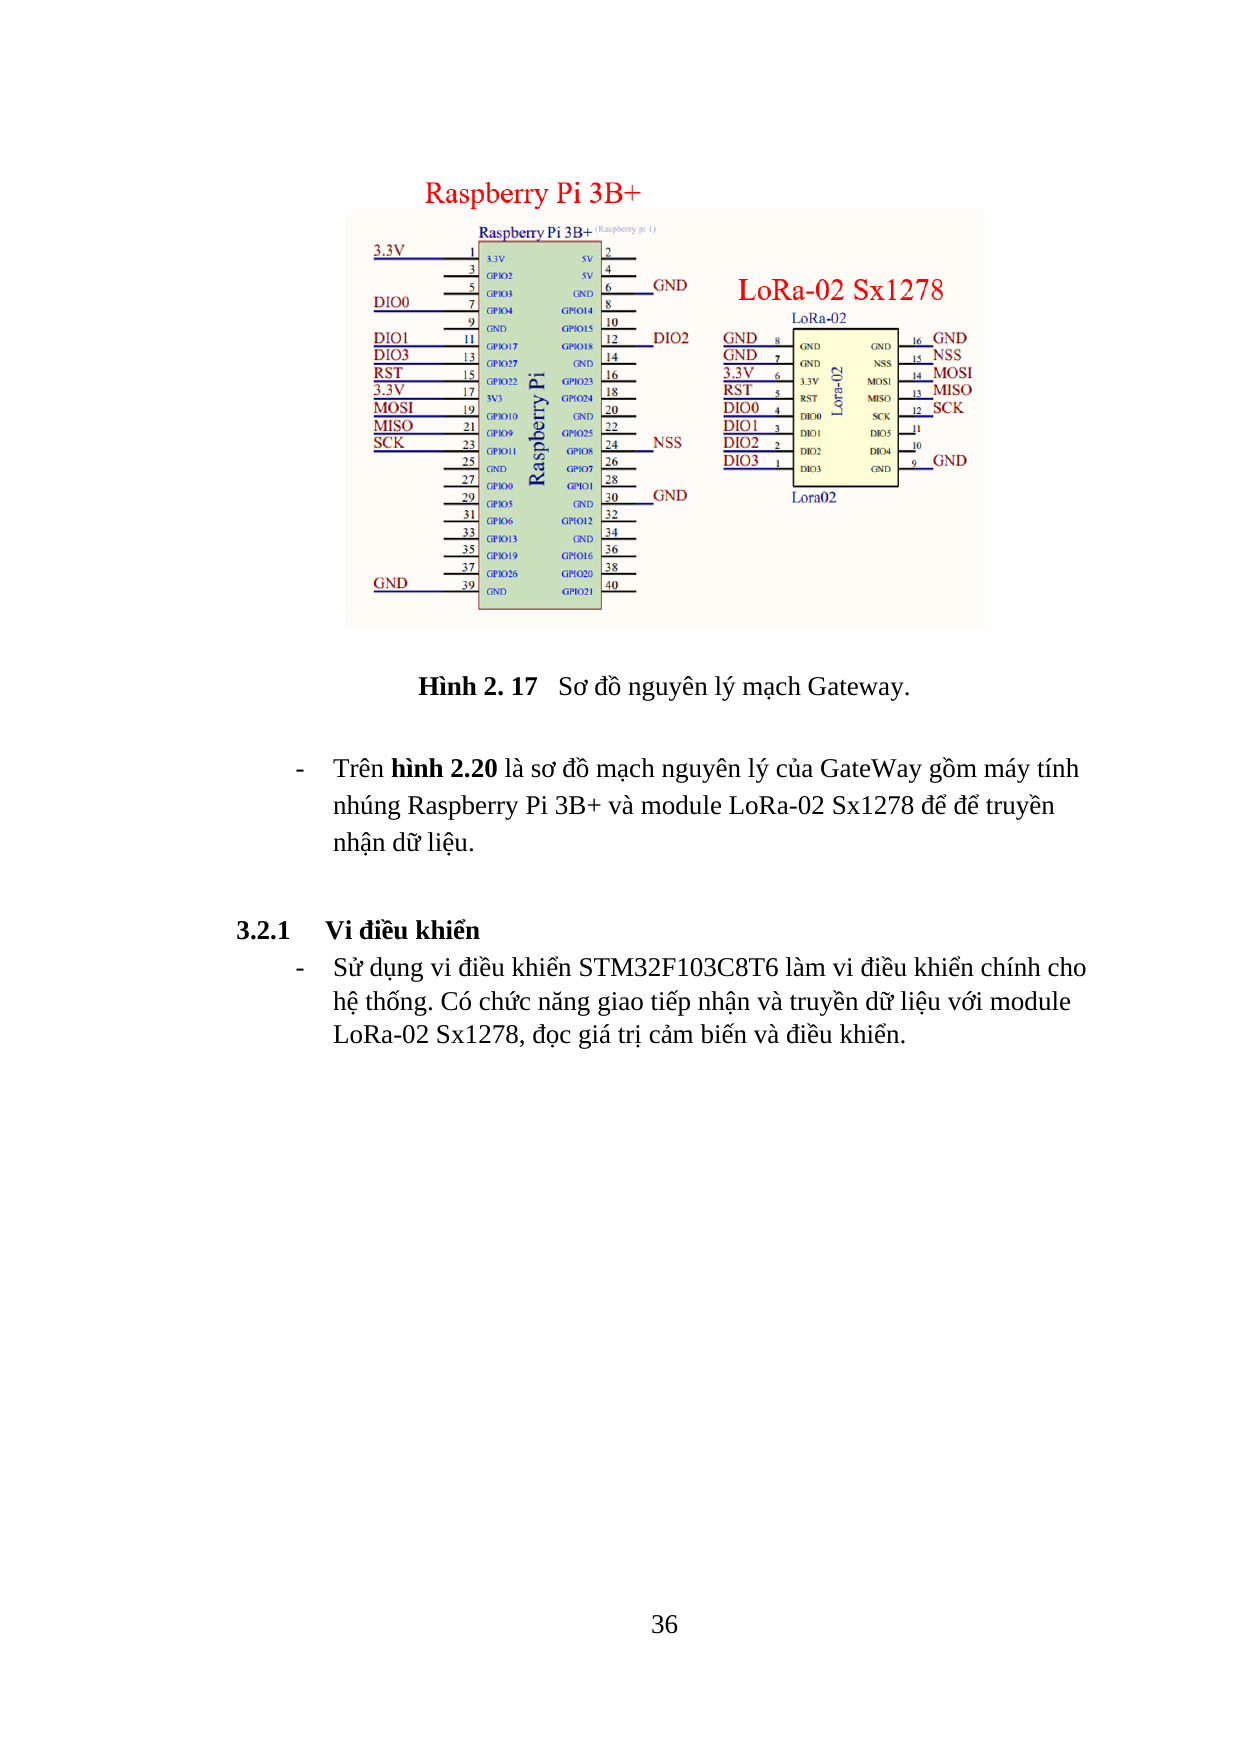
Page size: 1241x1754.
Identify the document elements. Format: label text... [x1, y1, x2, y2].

list Trên hình 2.20 là sơ đồ mạch nguyên lý của GateWay gồm máy tính nhúng Raspberry Pi 3B+ và module LoRa-02 Sx1278 để để truyền nhận dữ liệu. [295, 752, 1092, 857]
picture [304, 147, 1025, 652]
text Vi điều khiển [236, 914, 1092, 945]
list Sử dụng vi điều khiển STM32F103C8T6 làm vi điều khiển chính cho hệ thống. Có chức năng giao tiếp nhận và truyền dữ liệu với module LoRa-02 Sx1278, đọc giá trị cảm biến và điều khiển. [295, 951, 1092, 1049]
